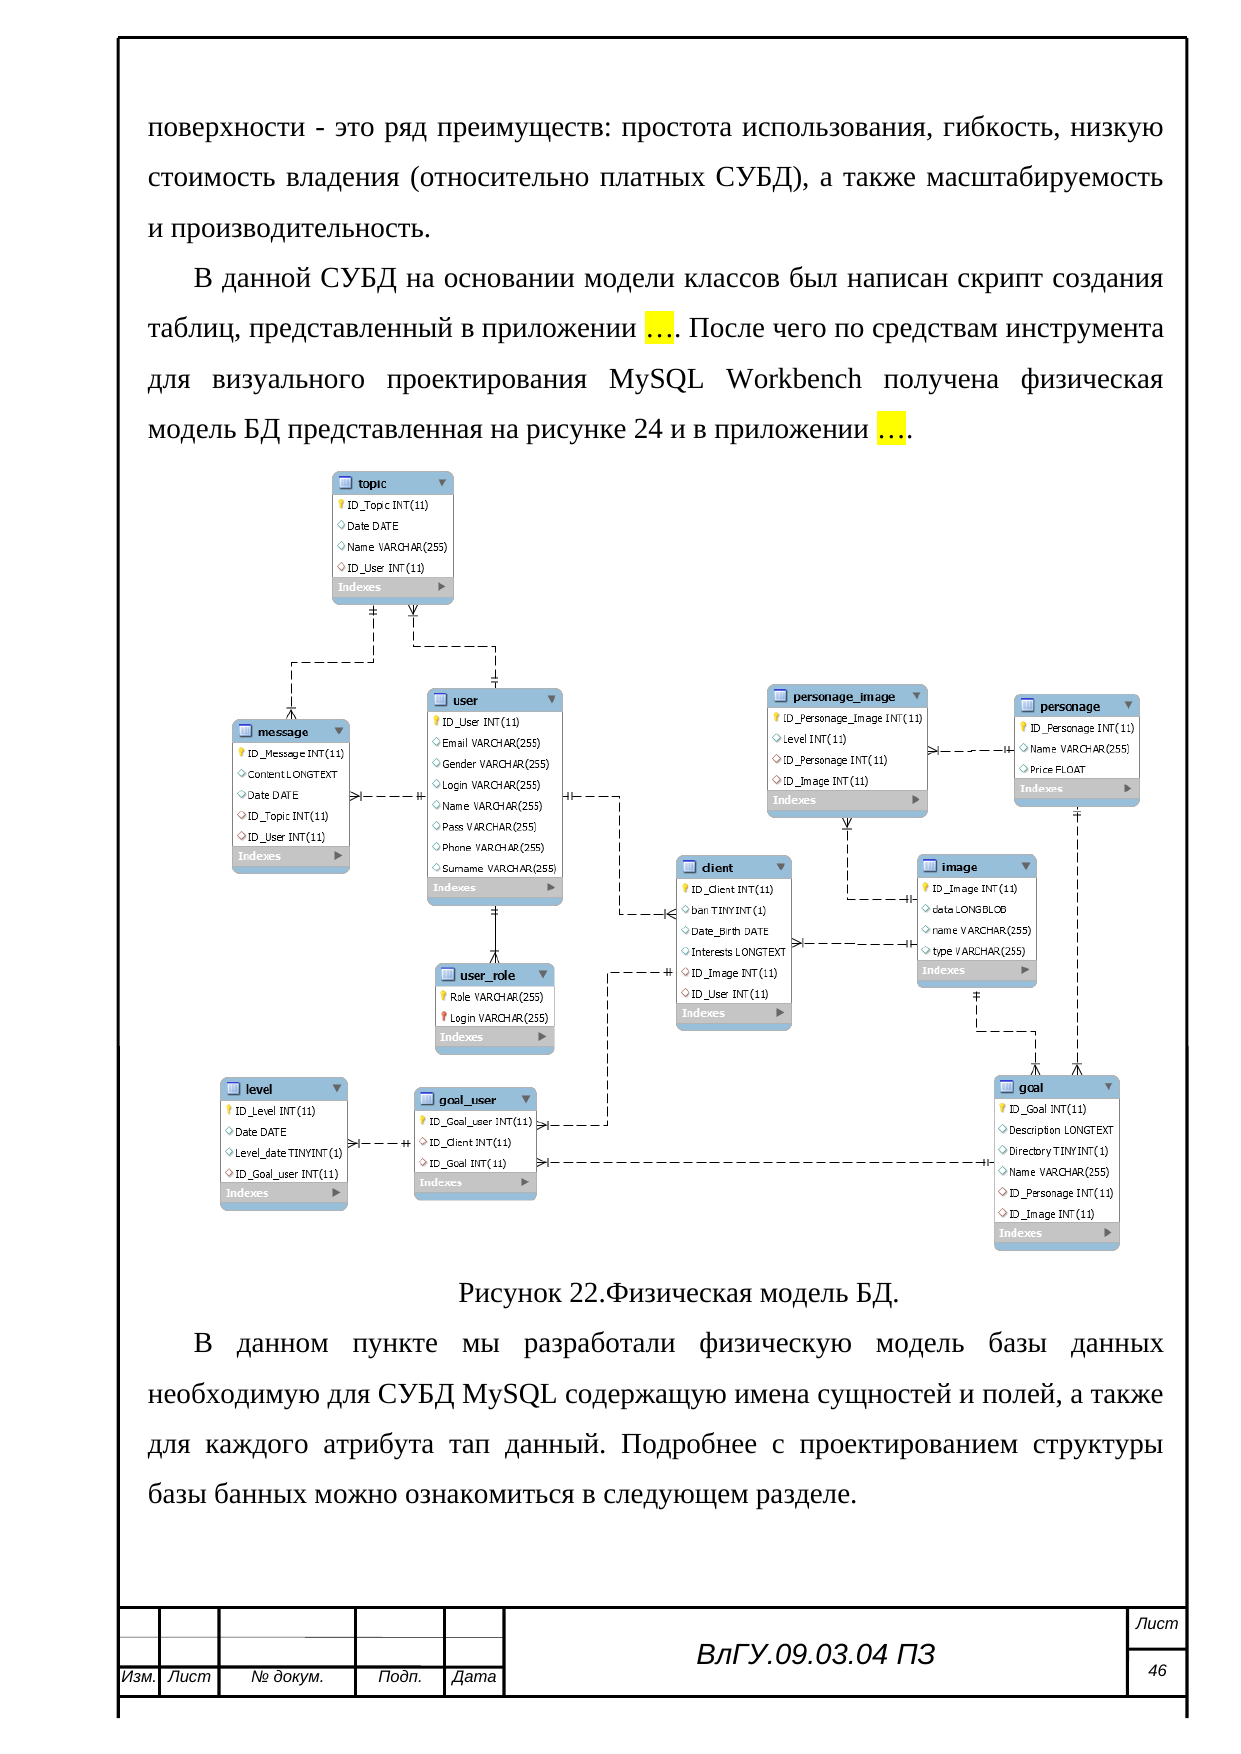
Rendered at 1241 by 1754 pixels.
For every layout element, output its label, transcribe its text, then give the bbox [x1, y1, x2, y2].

text В данном пункте мы разработали физическую модель базы данных необходимую для СУБД MySQL содержащую имена сущностей и полей, а также для каждого атрибута тап данный. Подробнее с проектированием структуры базы банных можно ознакомиться в следующем разделе. [148, 1325, 1164, 1510]
text В данной СУБД на основании модели классов был написан скрипт создания таблиц, представленный в приложении …. После чего по средствам инструмента для визуального проектирования MySQL Workbench получена физическая модель БД представленная на рисунке 24 и в приложении …. [148, 260, 1164, 445]
picture [210, 461, 1148, 1259]
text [148, 109, 1164, 243]
